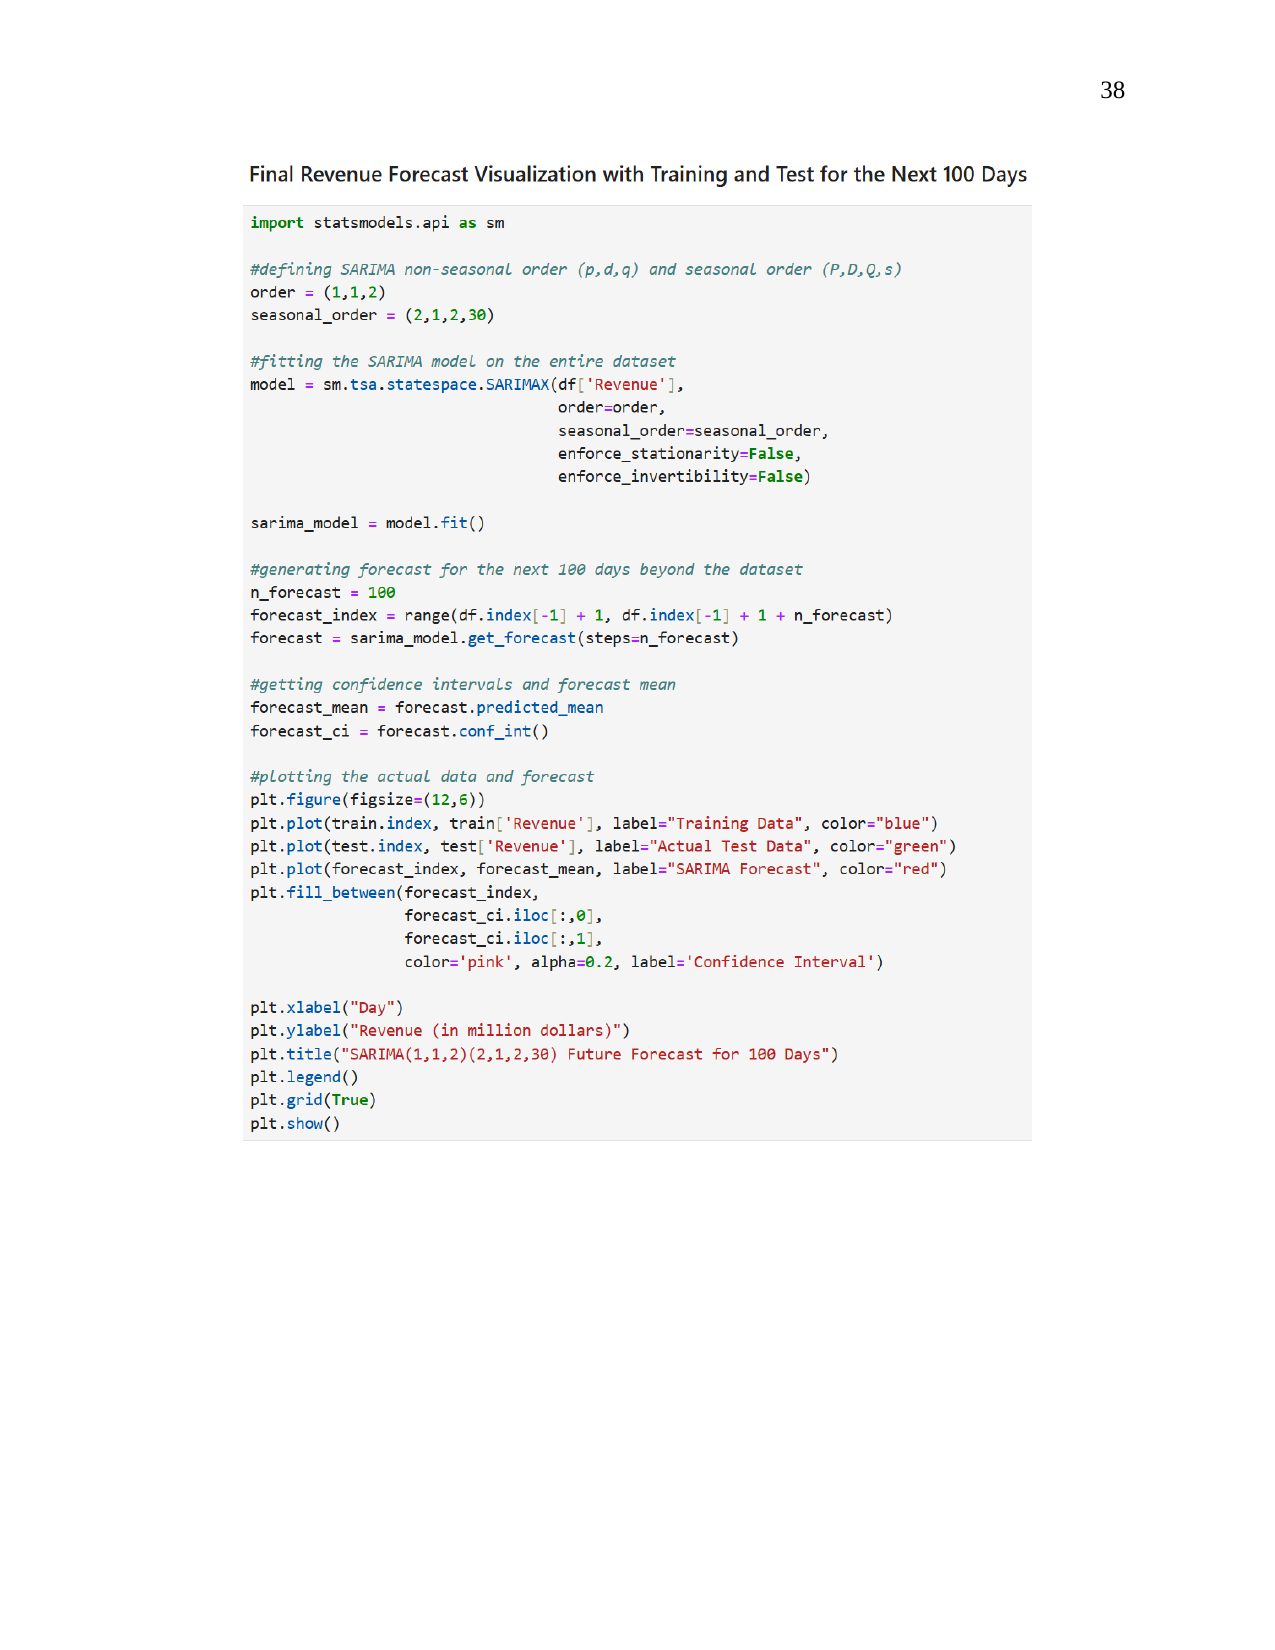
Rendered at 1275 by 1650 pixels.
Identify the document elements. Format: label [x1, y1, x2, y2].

picture [243, 150, 1032, 1142]
